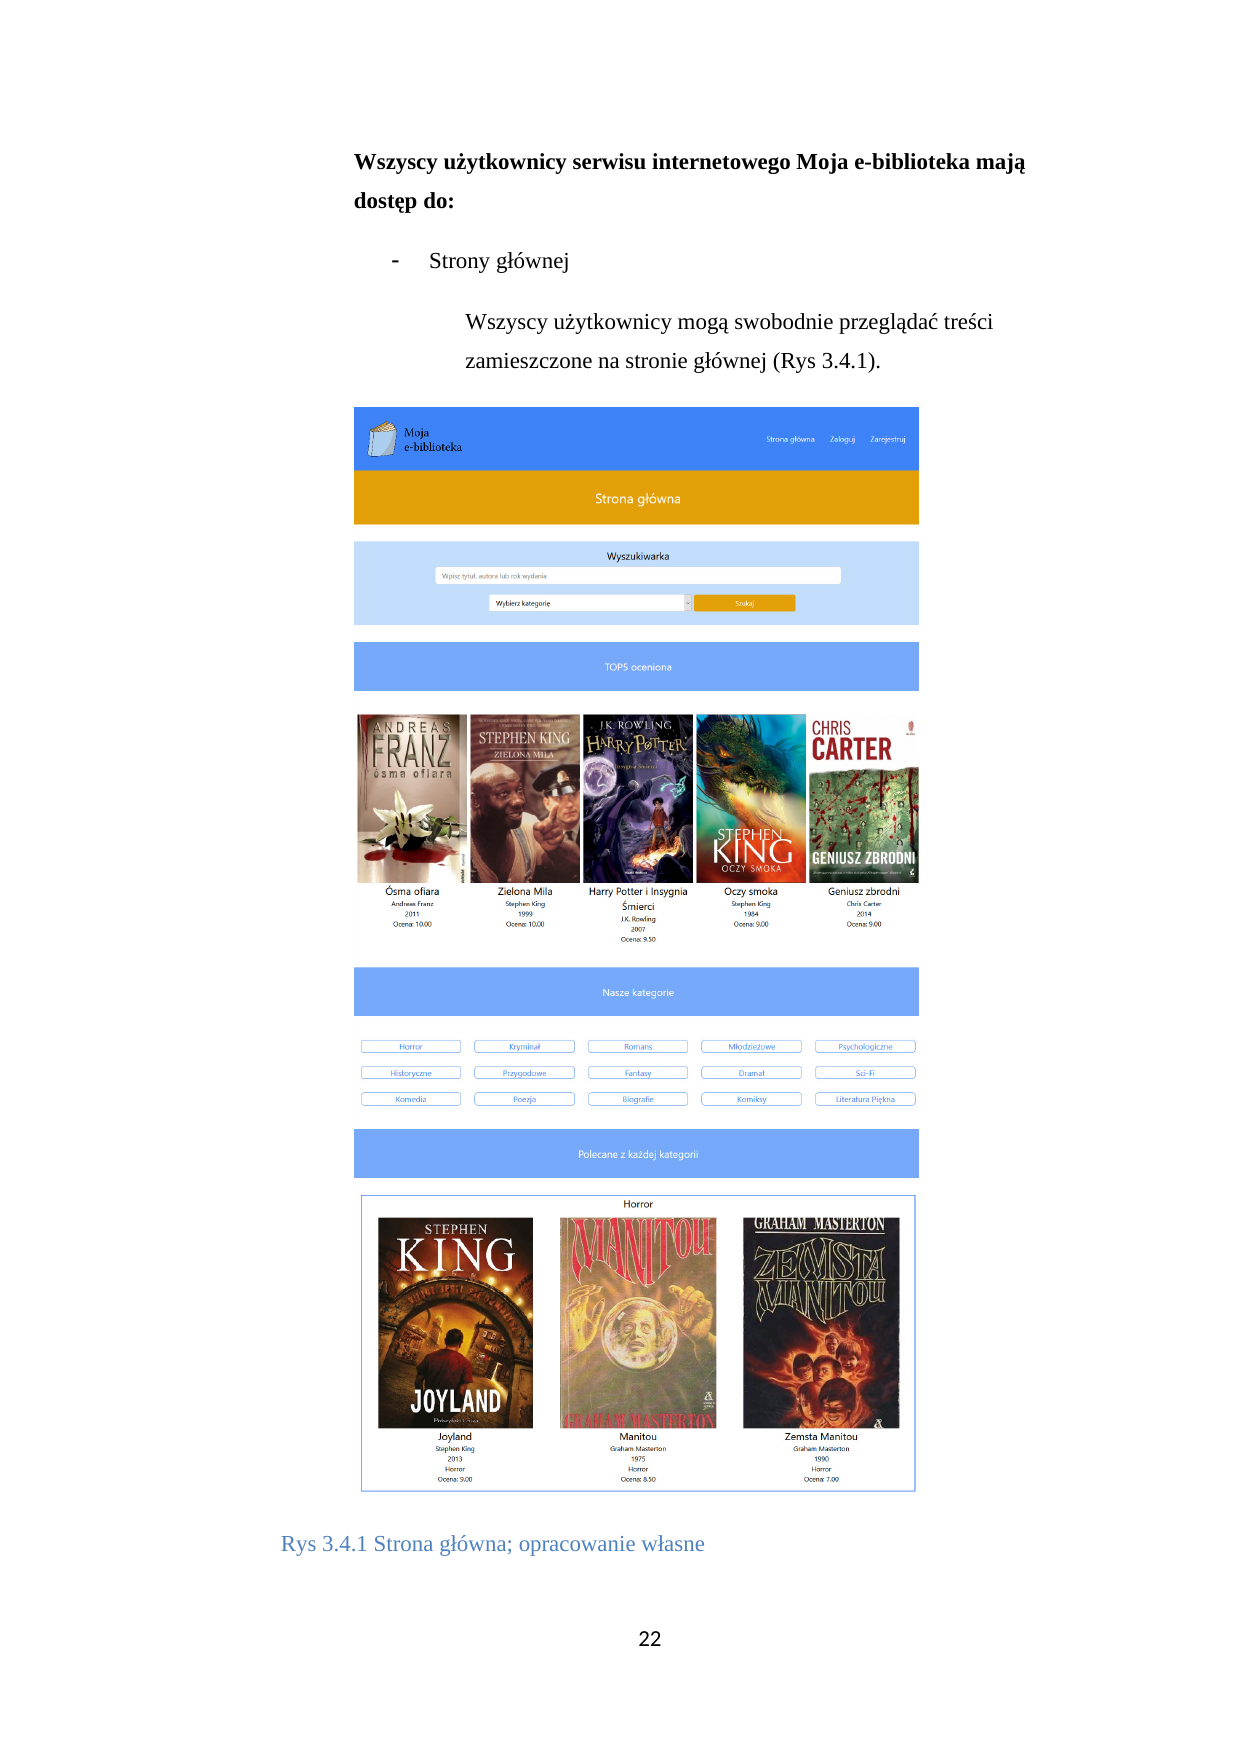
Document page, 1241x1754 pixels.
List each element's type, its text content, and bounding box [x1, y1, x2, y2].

text Wszyscy użytkownicy serwisu internetowego Moja e-biblioteka mają dostęp do: [354, 148, 1092, 213]
picture [354, 407, 919, 1496]
text Rys 3.4.1 Strona główna; opracowanie własne [207, 1530, 1092, 1556]
text Wszyscy użytkownicy mogą swobodnie przeglądać treści zamieszczone na stronie głównej (Rys 3.4.1). [465, 308, 1092, 374]
list Strony głównej [391, 247, 1092, 274]
